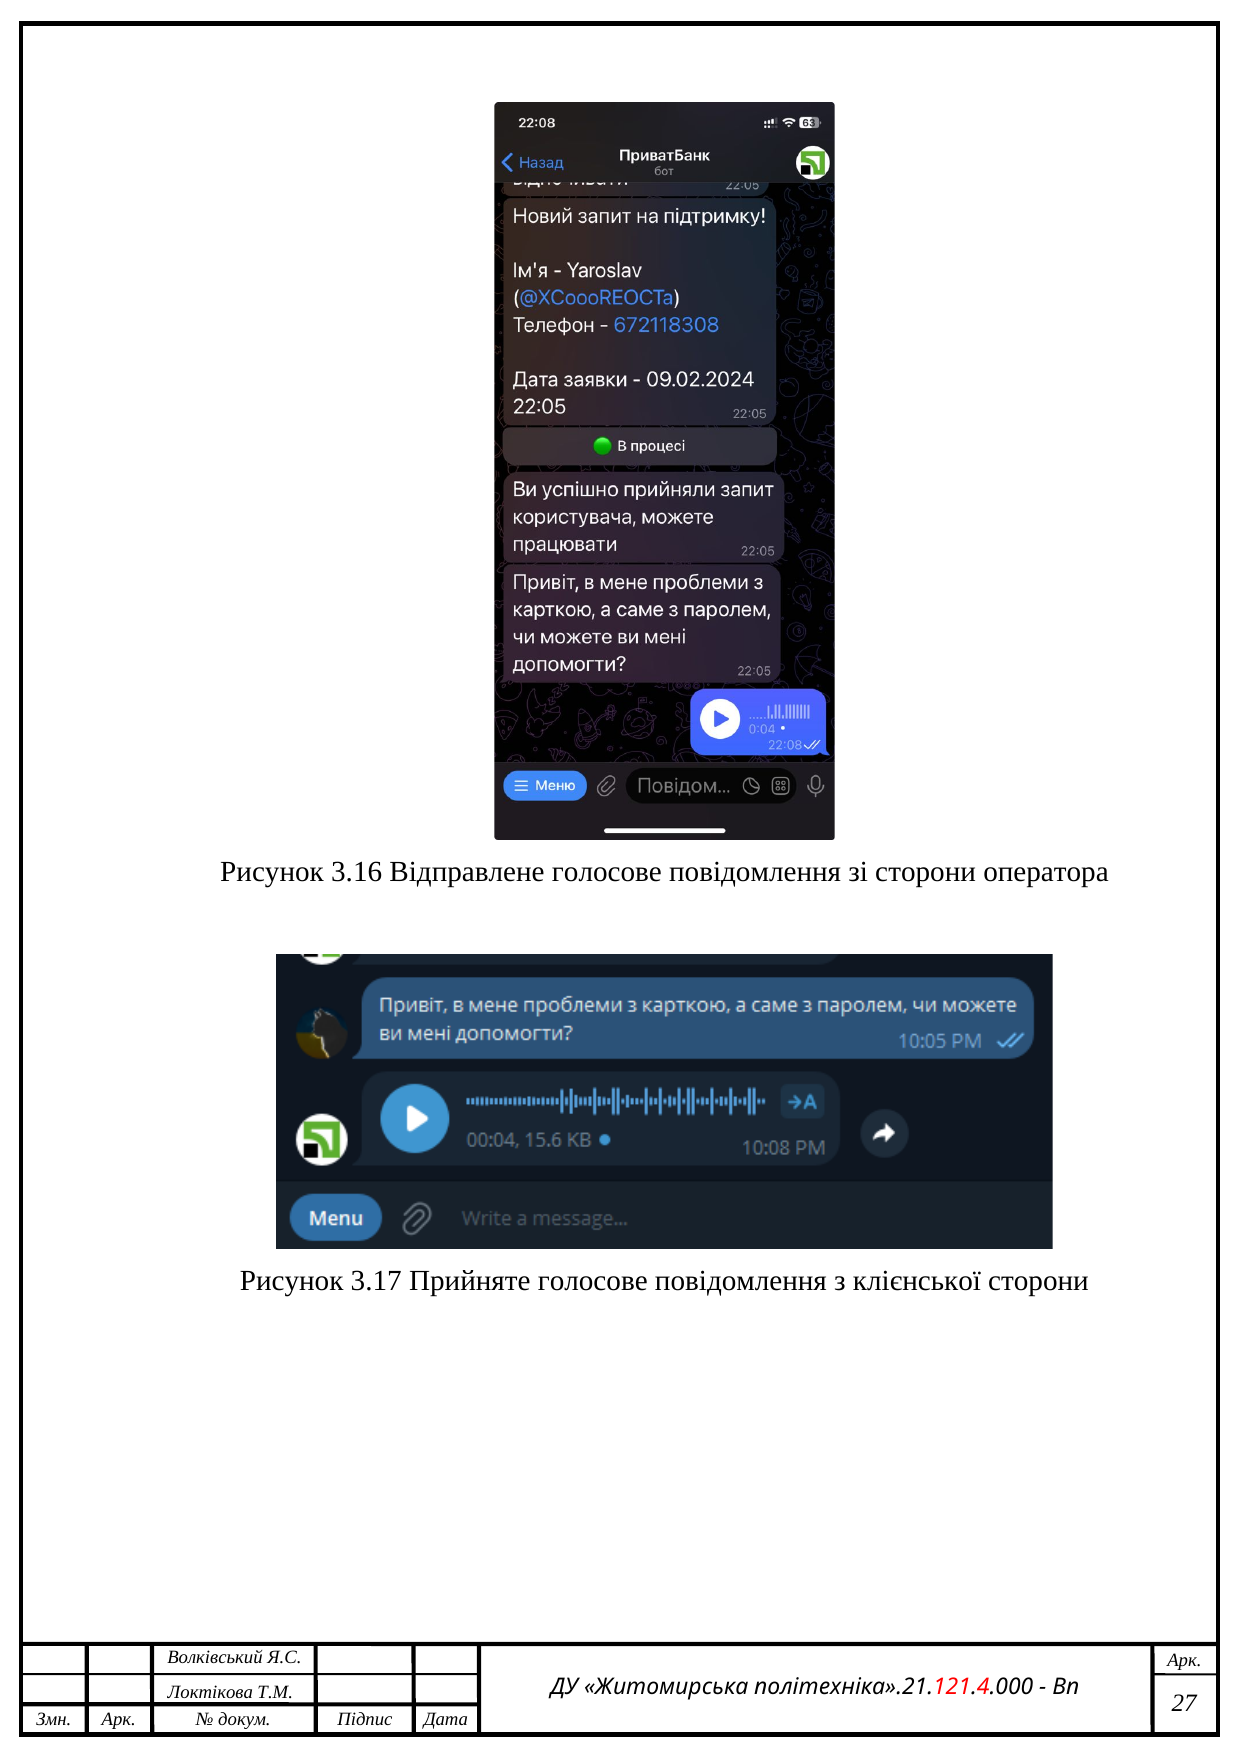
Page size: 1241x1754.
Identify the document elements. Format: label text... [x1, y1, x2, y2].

picture [494, 102, 835, 840]
text Рисунок 3.16 Відправлене голосове повідомлення зі сторони оператора [148, 854, 1181, 887]
text Рисунок 3.17 Прийняте голосове повідомлення з клієнської сторони [148, 1263, 1181, 1296]
picture [276, 954, 1053, 1249]
